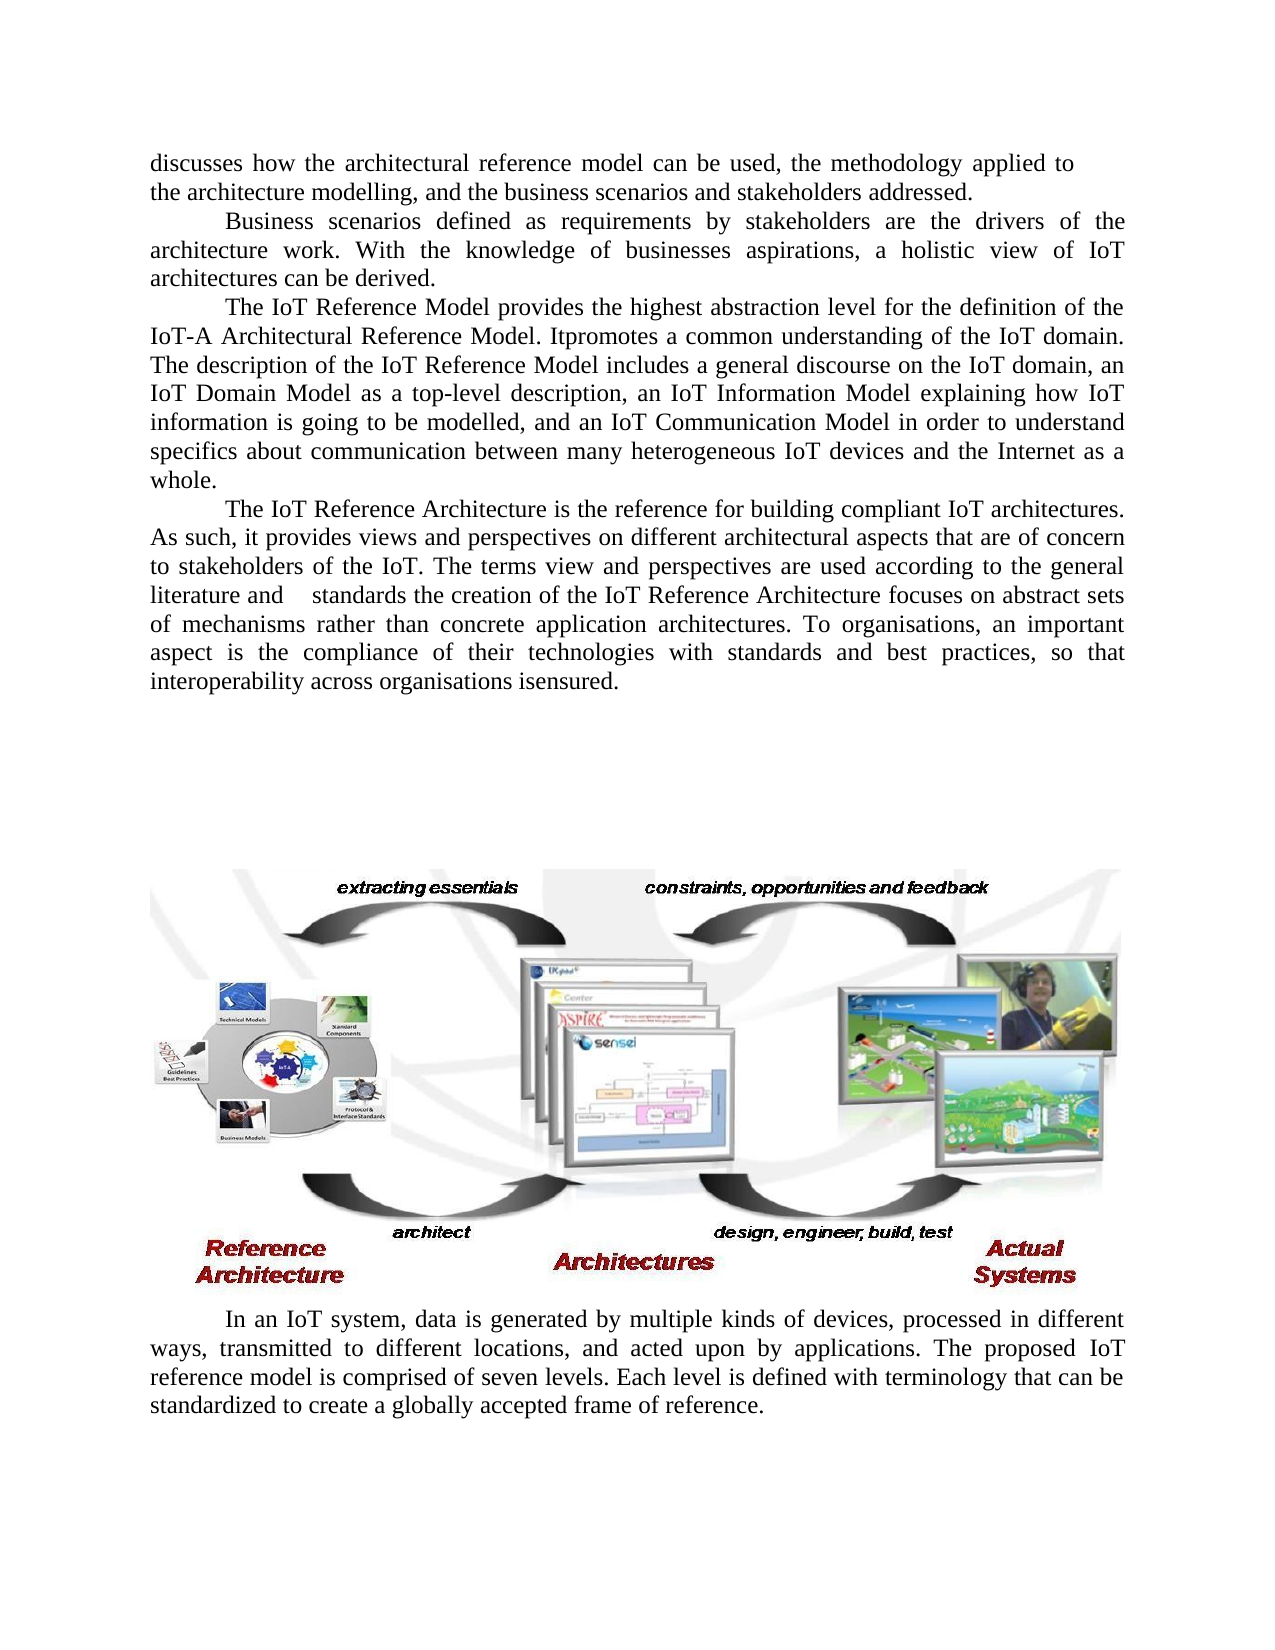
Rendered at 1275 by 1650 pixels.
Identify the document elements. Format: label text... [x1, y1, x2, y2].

text discusses how the architectural reference model can be used, the methodology applied to the architecture modelling, and the business scenarios and stakeholders addressed. [150, 148, 1074, 206]
text The IoT Reference Architecture is the reference for building compliant IoT architectures. As such, it provides views and perspectives on different architectural aspects that are of concern to stakeholders of the IoT. The terms view and perspectives are used according to the general literature and standards the creation of the IoT Reference Architecture focuses on abstract sets of mechanisms rather than concrete application architectures. To organisations, an important aspect is the compliance of their technologies with standards and best practices, so that interoperability across organisations isensured. [150, 494, 1126, 695]
picture [150, 869, 1122, 1295]
text The IoT Reference Model provides the highest abstraction level for the definition of the IoT-A Architectural Reference Model. Itpromotes a common understanding of the IoT domain. The description of the IoT Reference Model includes a general discourse on the IoT domain, an IoT Domain Model as a top-level description, an IoT Information Model explaining how IoT information is going to be modelled, and an IoT Communication Model in order to understand specifics about communication between many heterogeneous IoT devices and the Internet as a whole. [150, 292, 1126, 493]
text Business scenarios defined as requirements by stakeholders are the drivers of the architecture work. With the knowledge of businesses aspirations, a holistic view of IoT architectures can be derived. [150, 206, 1125, 292]
